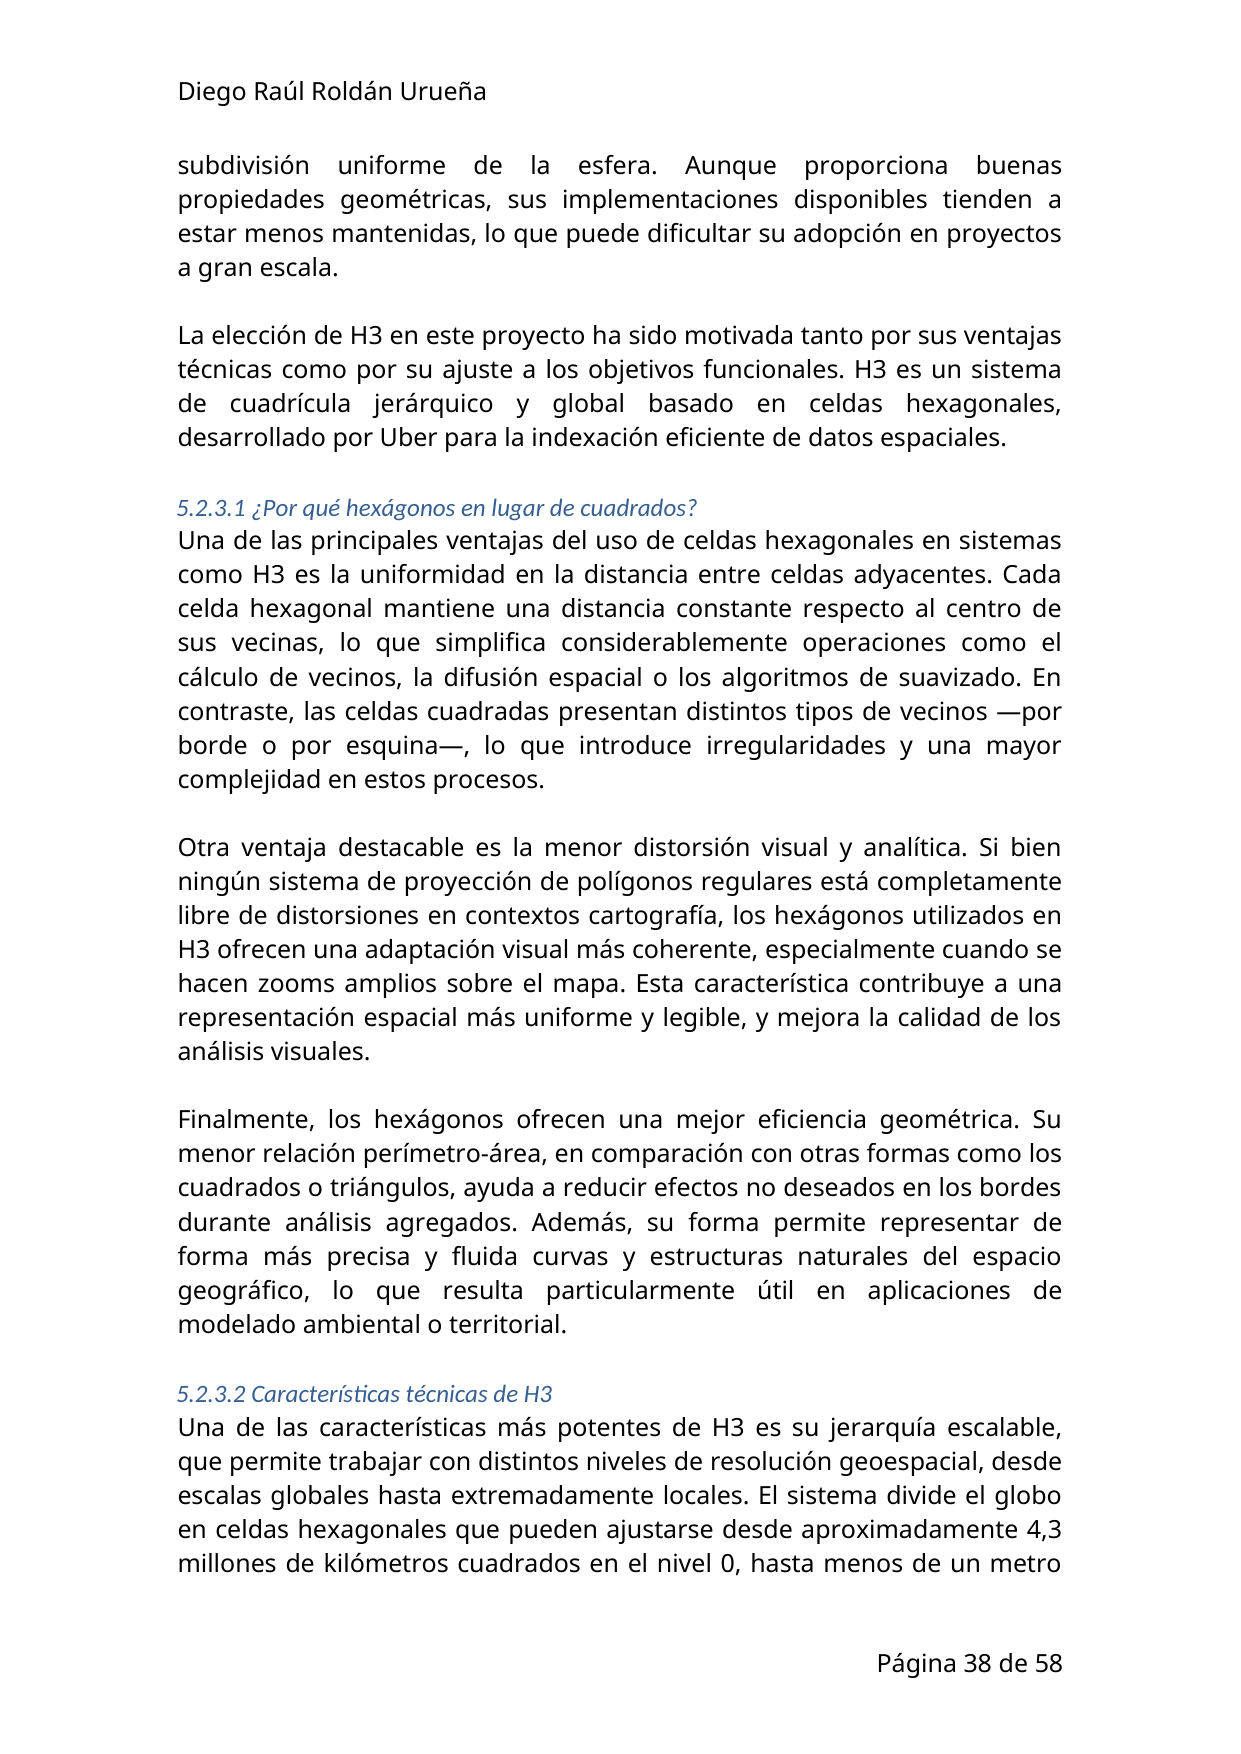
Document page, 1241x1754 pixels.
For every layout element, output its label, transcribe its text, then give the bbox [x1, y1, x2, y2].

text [177, 1409, 1063, 1579]
text La elección de H3 en este proyecto ha sido motivada tanto por sus ventajas técnicas como por su ajuste a los objetivos funcionales. H3 es un sistema de cuadrícula jerárquico y global basado en celdas hexagonales, desarrollado por Uber para la indexación eficiente de datos espaciales. [177, 318, 1063, 454]
text Otra ventaja destacable es la menor distorsión visual y analítica. Si bien ningún sistema de proyección de polígonos regulares está completamente libre de distorsiones en contextos cartografía, los hexágonos utilizados en H3 ofrecen una adaptación visual más coherente, especialmente cuando se hacen zooms amplios sobre el mapa. Esta característica contribuye a una representación espacial más uniforme y legible, y mejora la calidad de los análisis visuales. [177, 829, 1063, 1068]
text Finalmente, los hexágonos ofrecen una mejor eficiencia geométrica. Su menor relación perímetro-área, en comparación con otras formas como los cuadrados o triángulos, ayuda a reducir efectos no deseados en los bordes durante análisis agregados. Además, su forma permite representar de forma más precisa y fluida curvas y estructuras naturales del espacio geográfico, lo que resulta particularmente útil en aplicaciones de modelado ambiental o territorial. [177, 1102, 1063, 1340]
subtitle Características técnicas de H3 [176, 1379, 1063, 1409]
subtitle ¿Por qué hexágonos en lugar de cuadrados? [176, 492, 1063, 523]
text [177, 148, 1063, 284]
text Una de las principales ventajas del uso de celdas hexagonales en sistemas como H3 es la uniformidad en la distancia entre celdas adyacentes. Cada celda hexagonal mantiene una distancia constante respecto al centro de sus vecinas, lo que simplifica considerablemente operaciones como el cálculo de vecinos, la difusión espacial o los algoritmos de suavizado. En contraste, las celdas cuadradas presentan distintos tipos de vecinos —por borde o por esquina—, lo que introduce irregularidades y una mayor complejidad en estos procesos. [177, 523, 1063, 795]
